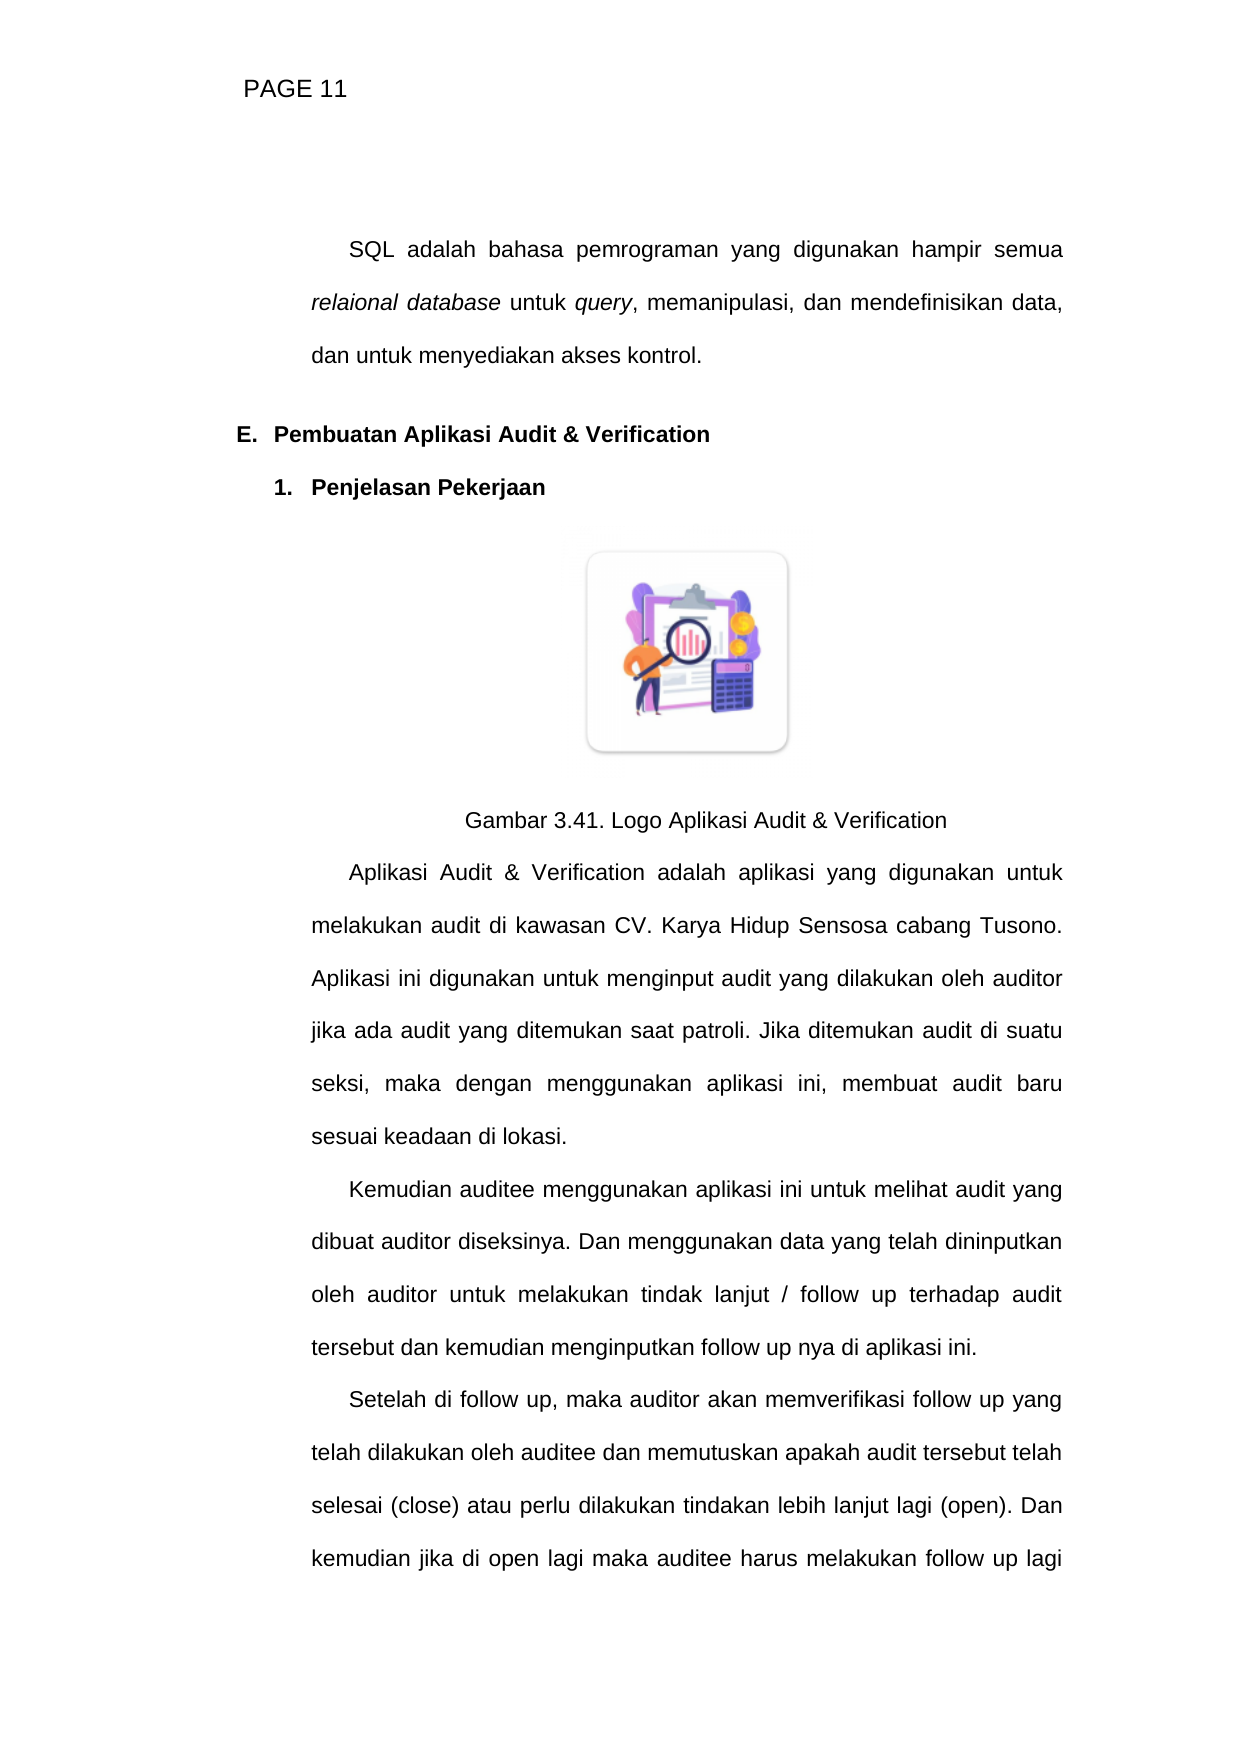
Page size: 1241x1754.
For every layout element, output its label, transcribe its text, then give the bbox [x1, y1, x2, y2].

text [311, 1386, 1063, 1571]
text Gambar 3.41. Logo Aplikasi Audit & Verification [349, 807, 1063, 833]
title Penjelasan Pekerjaan [274, 473, 1063, 500]
text Kemudian auditee menggunakan aplikasi ini untuk melihat audit yang dibuat auditor diseksinya. Dan menggunakan data yang telah dininputkan oleh auditor untuk melakukan tindak lanjut / follow up terhadap audit tersebut dan kemudian menginputkan follow up nya di aplikasi ini. [311, 1176, 1063, 1360]
title Pembuatan Aplikasi Audit & Verification [236, 421, 1063, 447]
text Aplikasi Audit & Verification adalah aplikasi yang digunakan untuk melakukan audit di kawasan CV. Karya Hidup Sensosa cabang Tusono. Aplikasi ini digunakan untuk menginput audit yang dilakukan oleh auditor jika ada audit yang ditemukan saat patroli. Jika ditemukan audit di suatu seksi, maka dengan menggunakan aplikasi ini, membuat audit baru sesuai keadaan di lokasi. [311, 859, 1063, 1149]
text SQL adalah bahasa pemrograman yang digunakan hampir semua relaional database untuk query, memanipulasi, dan mendefinisikan data, dan untuk menyediakan akses kontrol. [311, 236, 1063, 368]
picture [561, 526, 813, 778]
